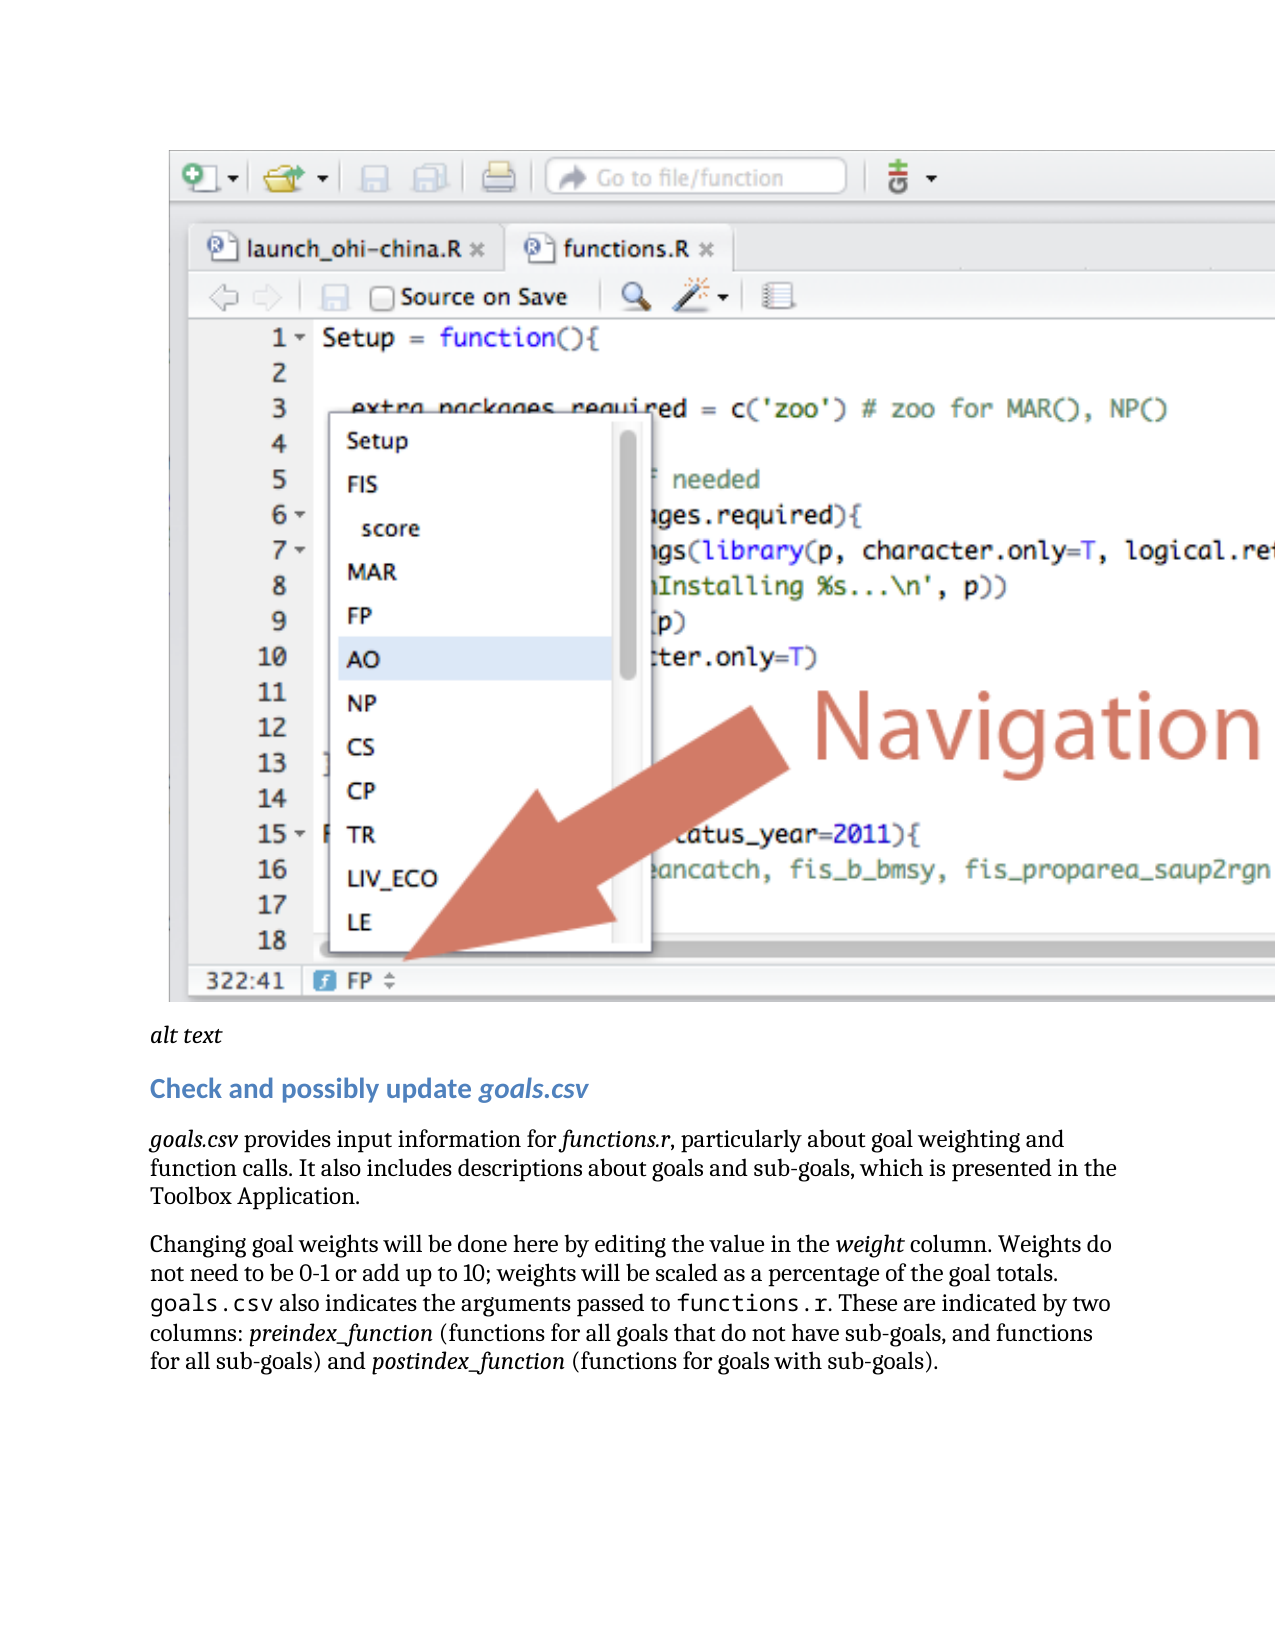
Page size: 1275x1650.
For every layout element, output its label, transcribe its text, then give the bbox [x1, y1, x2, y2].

picture [168, 150, 1275, 1002]
text alt text [150, 1021, 1125, 1049]
subtitle Check and possibly update goals.csv [150, 1070, 1125, 1106]
text goals.csv provides input information for functions.r, particularly about goal weighting and function calls. It also includes descriptions about goals and sub-goals, which is presented in the Toolbox Application. [150, 1125, 1125, 1211]
text Changing goal weights will be done here by editing the value in the weight column. Weights do not need to be 0-1 or add up to 10; weights will be scaled as a percentage of the goal totals. goals.csv also indicates the arguments passed to functions.r. These are indicated by two columns: preindex_function (functions for all goals that do not have sub-goals, and functions for all sub-goals) and postindex_function (functions for goals with sub-goals). [150, 1230, 1125, 1376]
